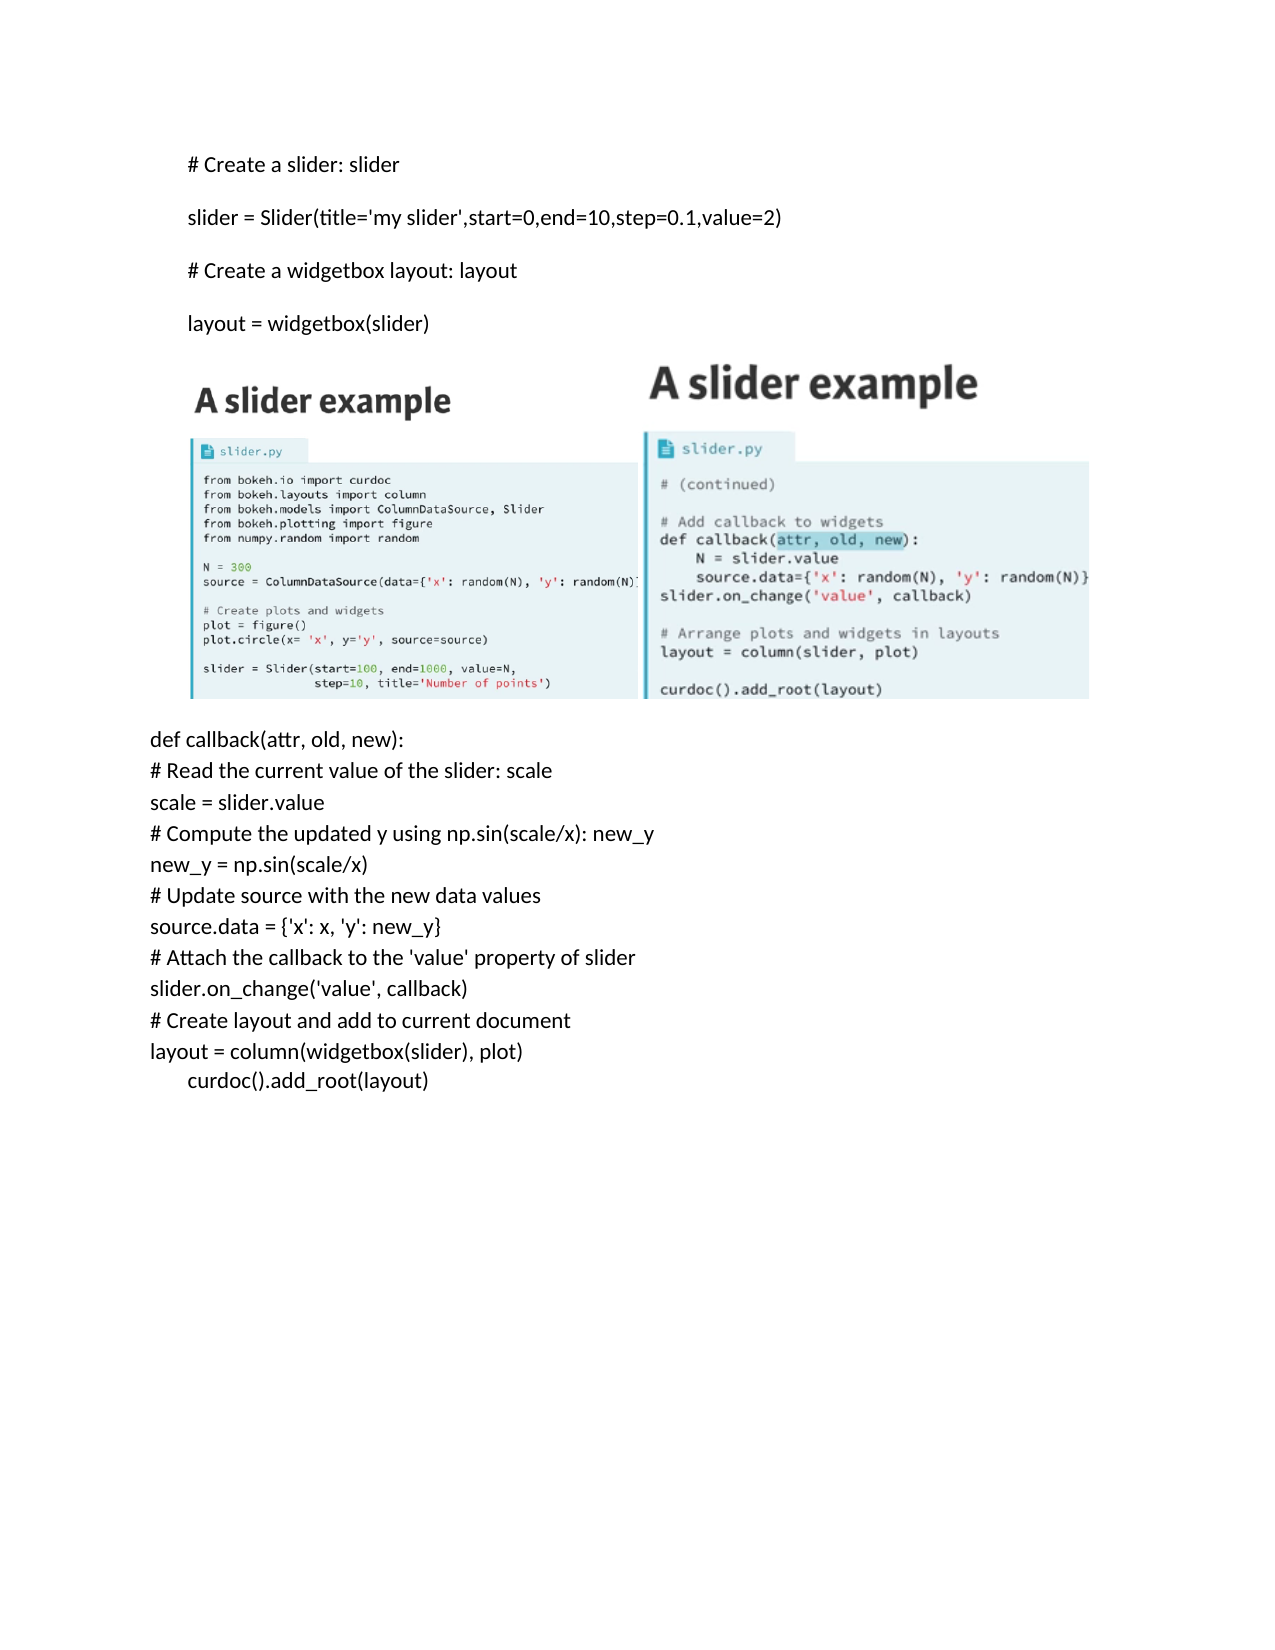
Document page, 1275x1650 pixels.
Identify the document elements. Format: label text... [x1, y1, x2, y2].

table_header scale = slider.value [149, 786, 333, 817]
table_header def callback(attr, old, new): [149, 724, 413, 755]
text layout = widgetbox(slider) [187, 309, 1125, 337]
text slider = Slider(title='my slider',start=0,end=10,step=0.1,value=2) [187, 203, 1125, 231]
table_header new_y = np.sin(scale/x) [149, 849, 376, 879]
text # Create a slider: slider [187, 150, 1125, 178]
picture [187, 362, 1090, 699]
table_header # Update source with the new data values [149, 880, 549, 911]
table_header layout = column(widgetbox(slider), plot) [149, 1035, 532, 1066]
table_header slider.on_change('value', callback) [149, 973, 476, 1004]
table_header # Attach the callback to the 'value' property of slider [149, 942, 645, 973]
text curdoc().add_root(layout) [187, 1066, 1125, 1094]
table_header # Compute the updated y using np.sin(scale/x): new_y [149, 817, 663, 848]
text # Create a widgetbox layout: layout [187, 256, 1125, 284]
table_header # Create layout and add to current document [149, 1004, 579, 1035]
table_header # Read the current value of the slider: scale [149, 755, 561, 786]
table_header source.data = {'x': x, 'y': new_y} [149, 911, 449, 942]
